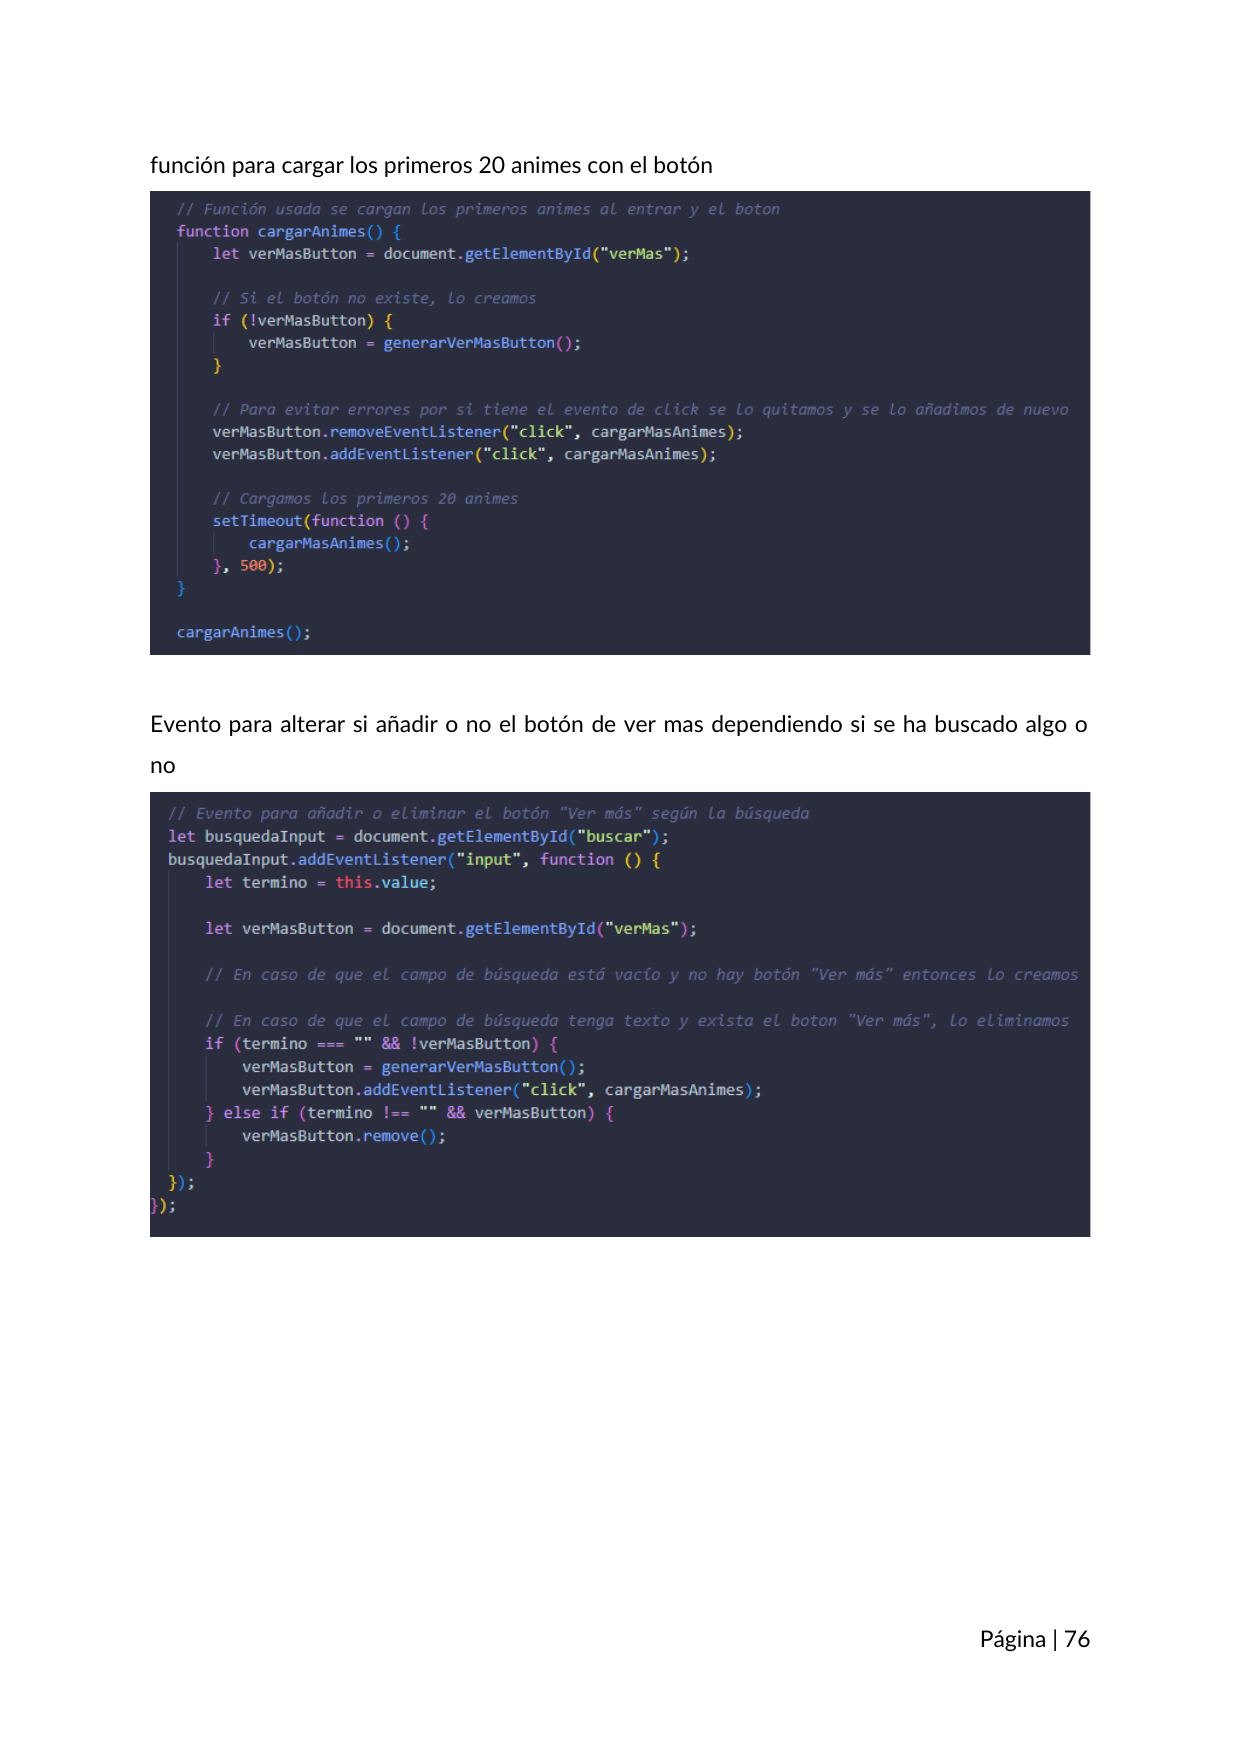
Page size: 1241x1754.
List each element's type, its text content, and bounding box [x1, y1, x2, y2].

picture [150, 792, 1091, 1237]
picture [150, 191, 1091, 655]
text función para cargar los primeros 20 animes con el botón [150, 150, 1090, 177]
text Evento para alterar si añadir o no el botón de ver mas dependiendo si se ha buscado algo o no [150, 709, 1090, 778]
